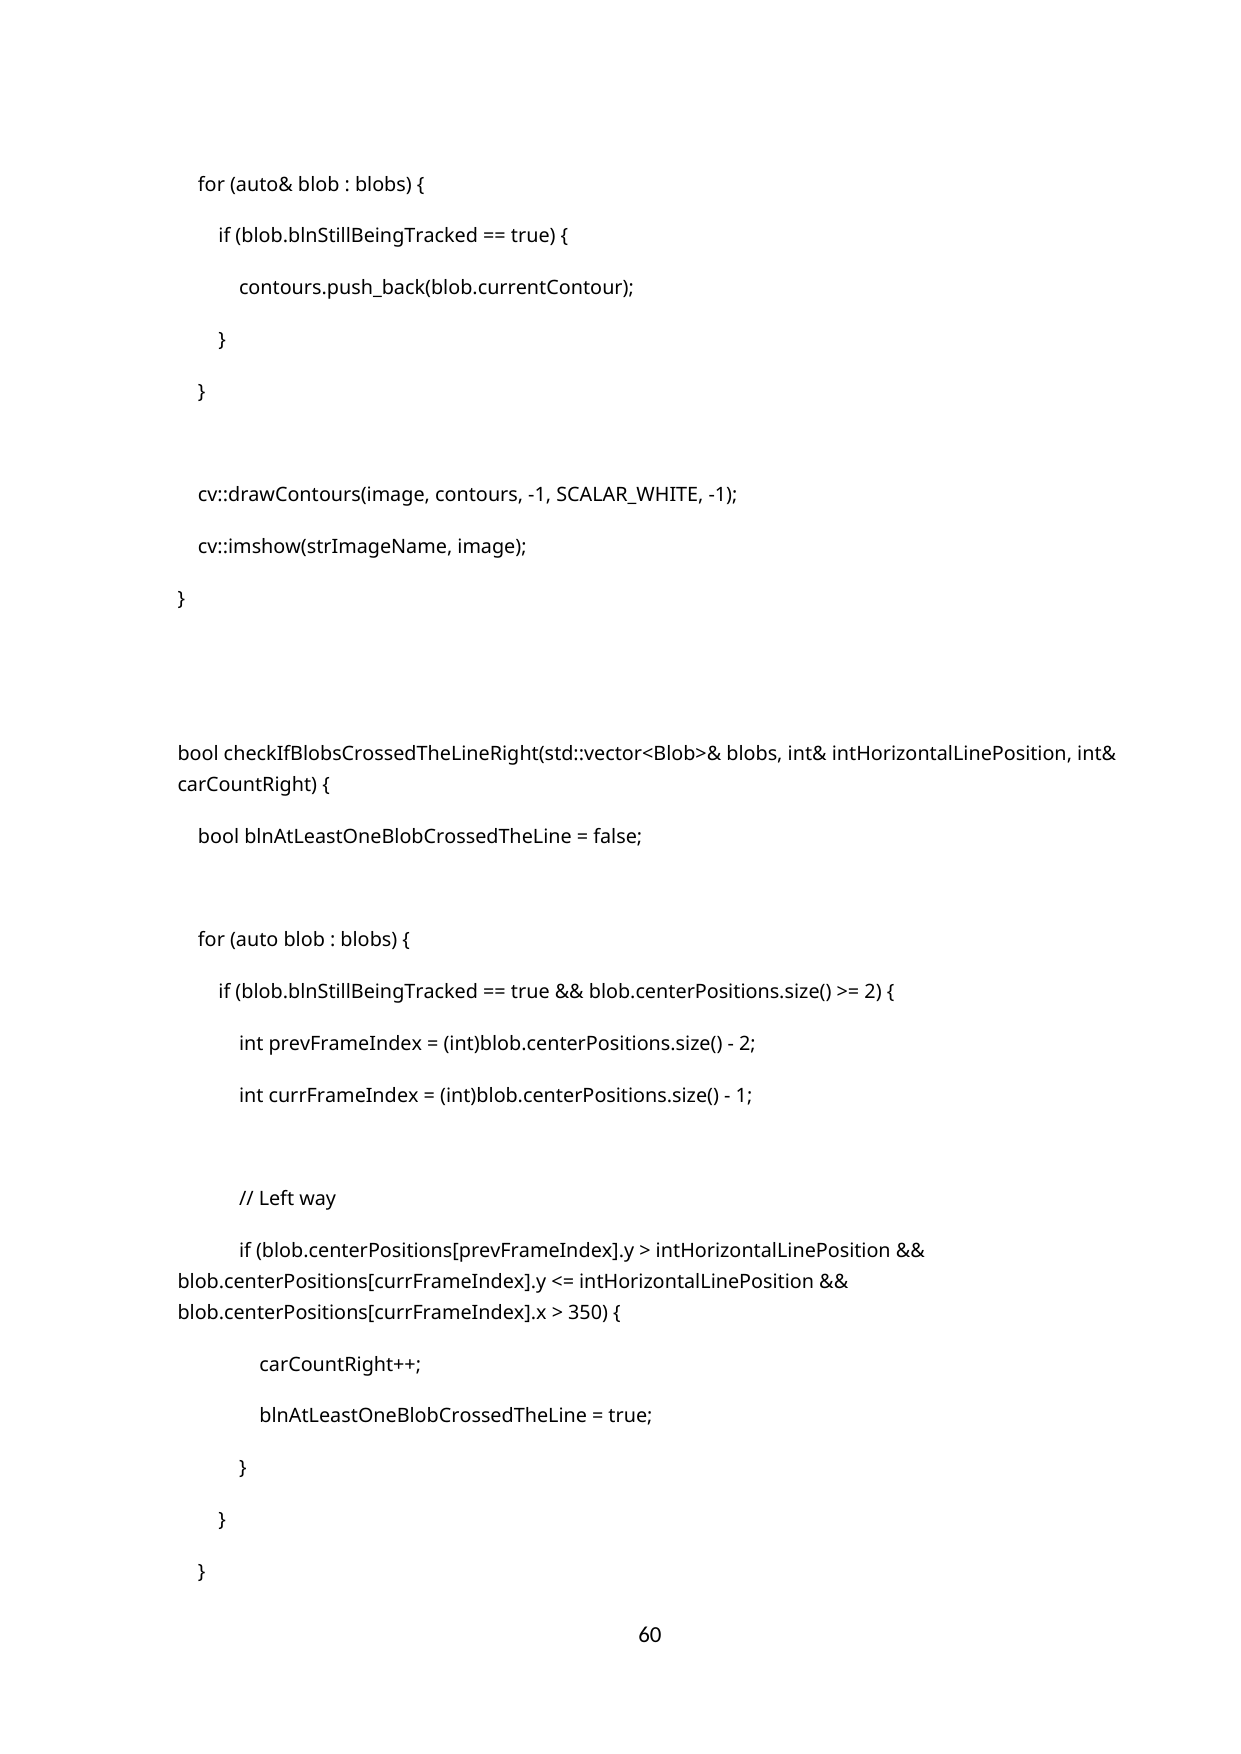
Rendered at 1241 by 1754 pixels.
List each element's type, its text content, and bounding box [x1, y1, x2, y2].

text } [177, 584, 1122, 611]
text carCountRight++; [177, 1350, 1122, 1377]
text for (auto blob : blobs) { [177, 926, 1122, 953]
text } [177, 325, 1122, 352]
text // Left way [177, 1184, 1122, 1211]
text int currFrameIndex = (int)blob.centerPositions.size() - 1; [177, 1081, 1122, 1108]
text blnAtLeastOneBlobCrossedTheLine = true; [177, 1402, 1122, 1429]
text cv::drawContours(image, contours, -1, SCALAR_WHITE, -1); [177, 481, 1122, 507]
text } [177, 1453, 1122, 1480]
text } [177, 377, 1122, 404]
text } [177, 1557, 1122, 1584]
text for (auto& blob : blobs) { [177, 170, 1122, 197]
text cv::imshow(strImageName, image); [177, 532, 1122, 559]
text int prevFrameIndex = (int)blob.centerPositions.size() - 2; [177, 1029, 1122, 1056]
text } [177, 1505, 1122, 1532]
text bool blnAtLeastOneBlobCrossedTheLine = false; [177, 822, 1122, 849]
text if (blob.blnStillBeingTracked == true) { [177, 222, 1122, 249]
text bool checkIfBlobsCrossedTheLineRight(std::vector<Blob>& blobs, int& intHorizontalLinePosition, int& carCountRight) { [177, 739, 1122, 797]
text if (blob.blnStillBeingTracked == true && blob.centerPositions.size() >= 2) { [177, 977, 1122, 1004]
text if (blob.centerPositions[prevFrameIndex].y > intHorizontalLinePosition && blob.centerPositions[currFrameIndex].y <= intHorizontalLinePosition && blob.centerPositions[currFrameIndex].x > 350) { [177, 1236, 1122, 1325]
text contours.push_back(blob.currentContour); [177, 273, 1122, 300]
